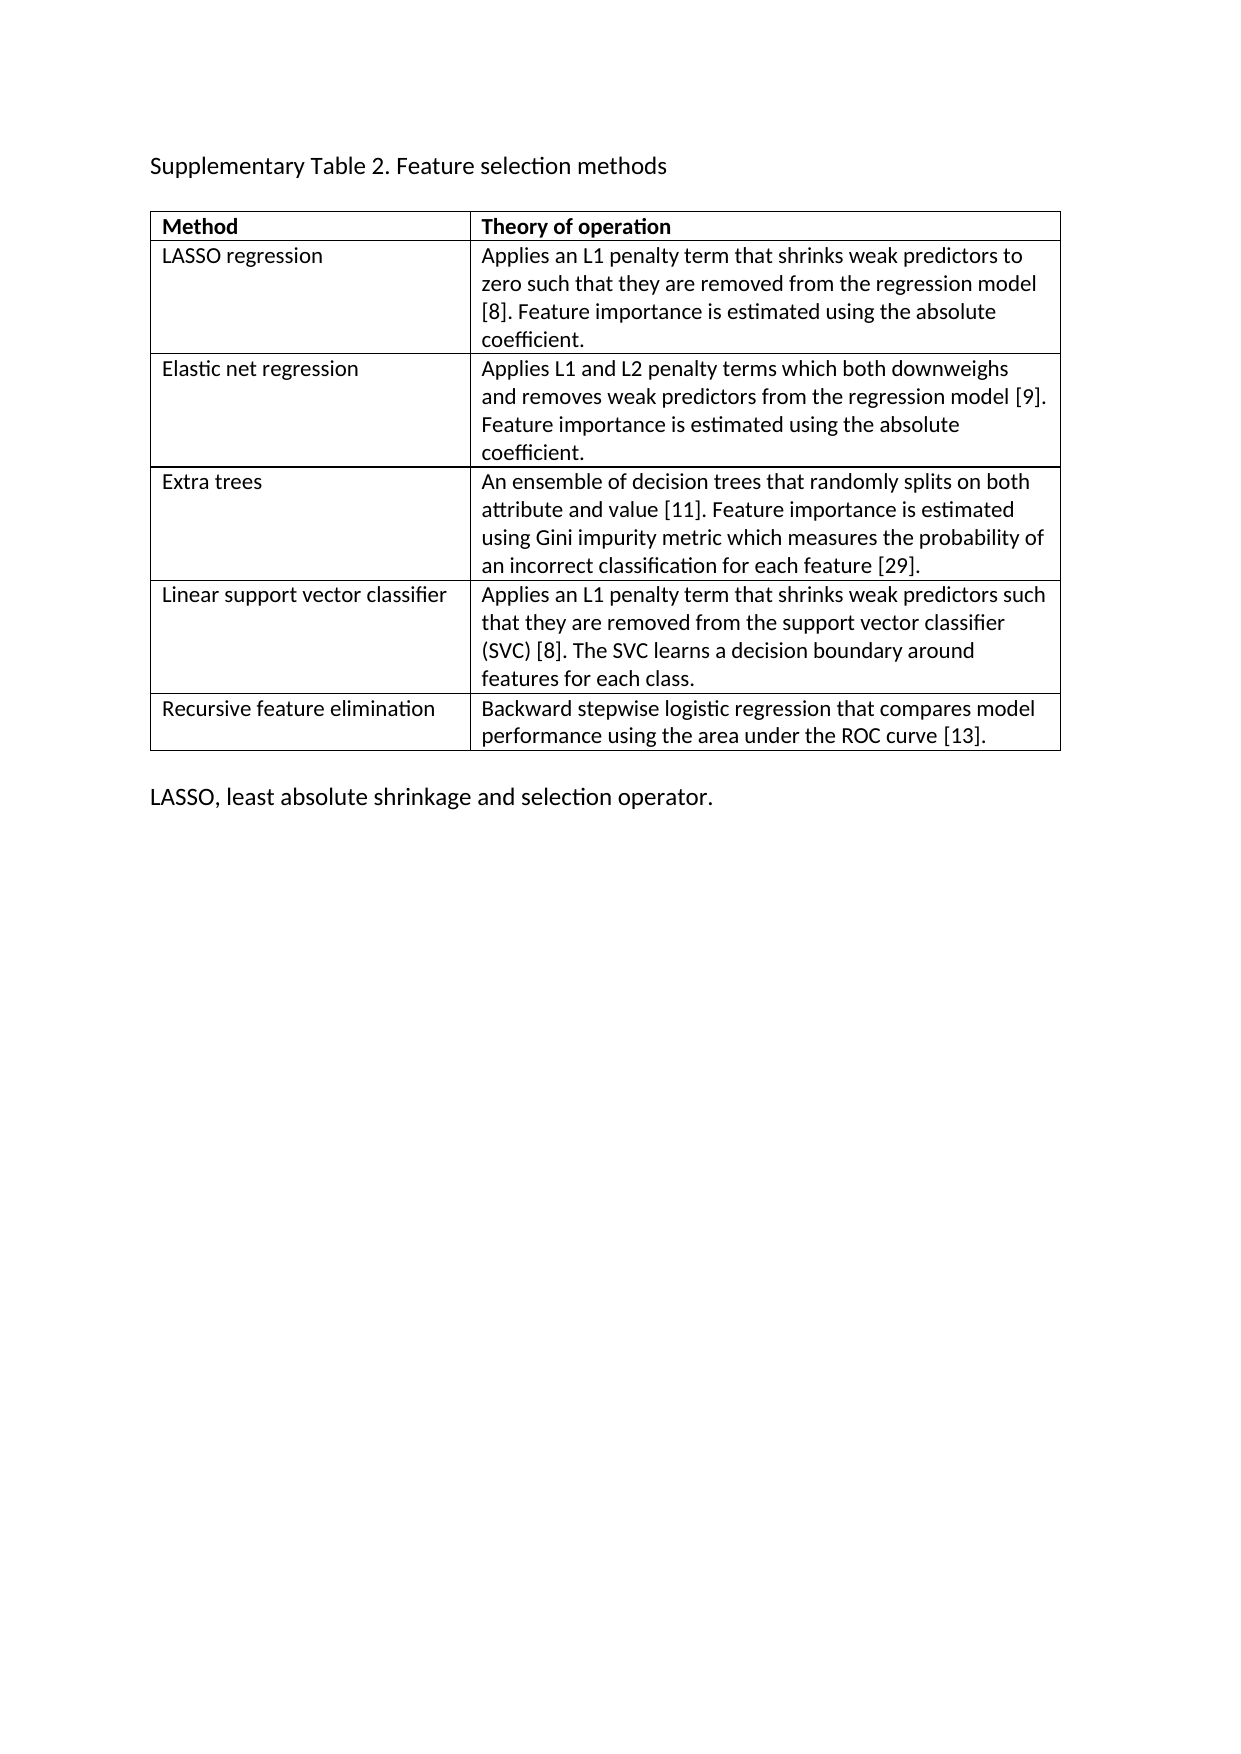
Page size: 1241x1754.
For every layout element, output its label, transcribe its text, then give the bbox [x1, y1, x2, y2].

table_cell Applies L1 and L2 penalty terms which both downweighs and removes weak predictors from the regression model [9]. Feature importance is estimated using the absolute coefficient. [471, 354, 1060, 466]
table_cell Recursive feature elimination [151, 694, 470, 750]
table_cell An ensemble of decision trees that randomly splits on both attribute and value [11]. Feature importance is estimated using Gini impurity metric which measures the probability of an incorrect classification for each feature [29]. [471, 468, 1060, 579]
table_cell Backward stepwise logistic regression that compares model performance using the area under the ROC curve [13]. [471, 694, 1060, 750]
table_cell Applies an L1 penalty term that shrinks weak predictors to zero such that they are removed from the regression model [8]. Feature importance is estimated using the absolute coefficient. [471, 241, 1060, 353]
table_cell Linear support vector classifier [151, 581, 470, 693]
table_cell LASSO regression [151, 241, 470, 353]
table_header Theory of operation [471, 212, 1060, 240]
table_header Method [151, 212, 470, 240]
text Supplementary Table 2. Feature selection methods [150, 150, 1090, 181]
table_cell Applies an L1 penalty term that shrinks weak predictors such that they are removed from the support vector classifier (SVC) [8]. The SVC learns a decision boundary around features for each class. [471, 581, 1060, 693]
text LASSO, least absolute shrinkage and selection operator. [150, 781, 1090, 812]
table_cell Extra trees [151, 468, 470, 579]
table_cell Elastic net regression [151, 354, 470, 466]
